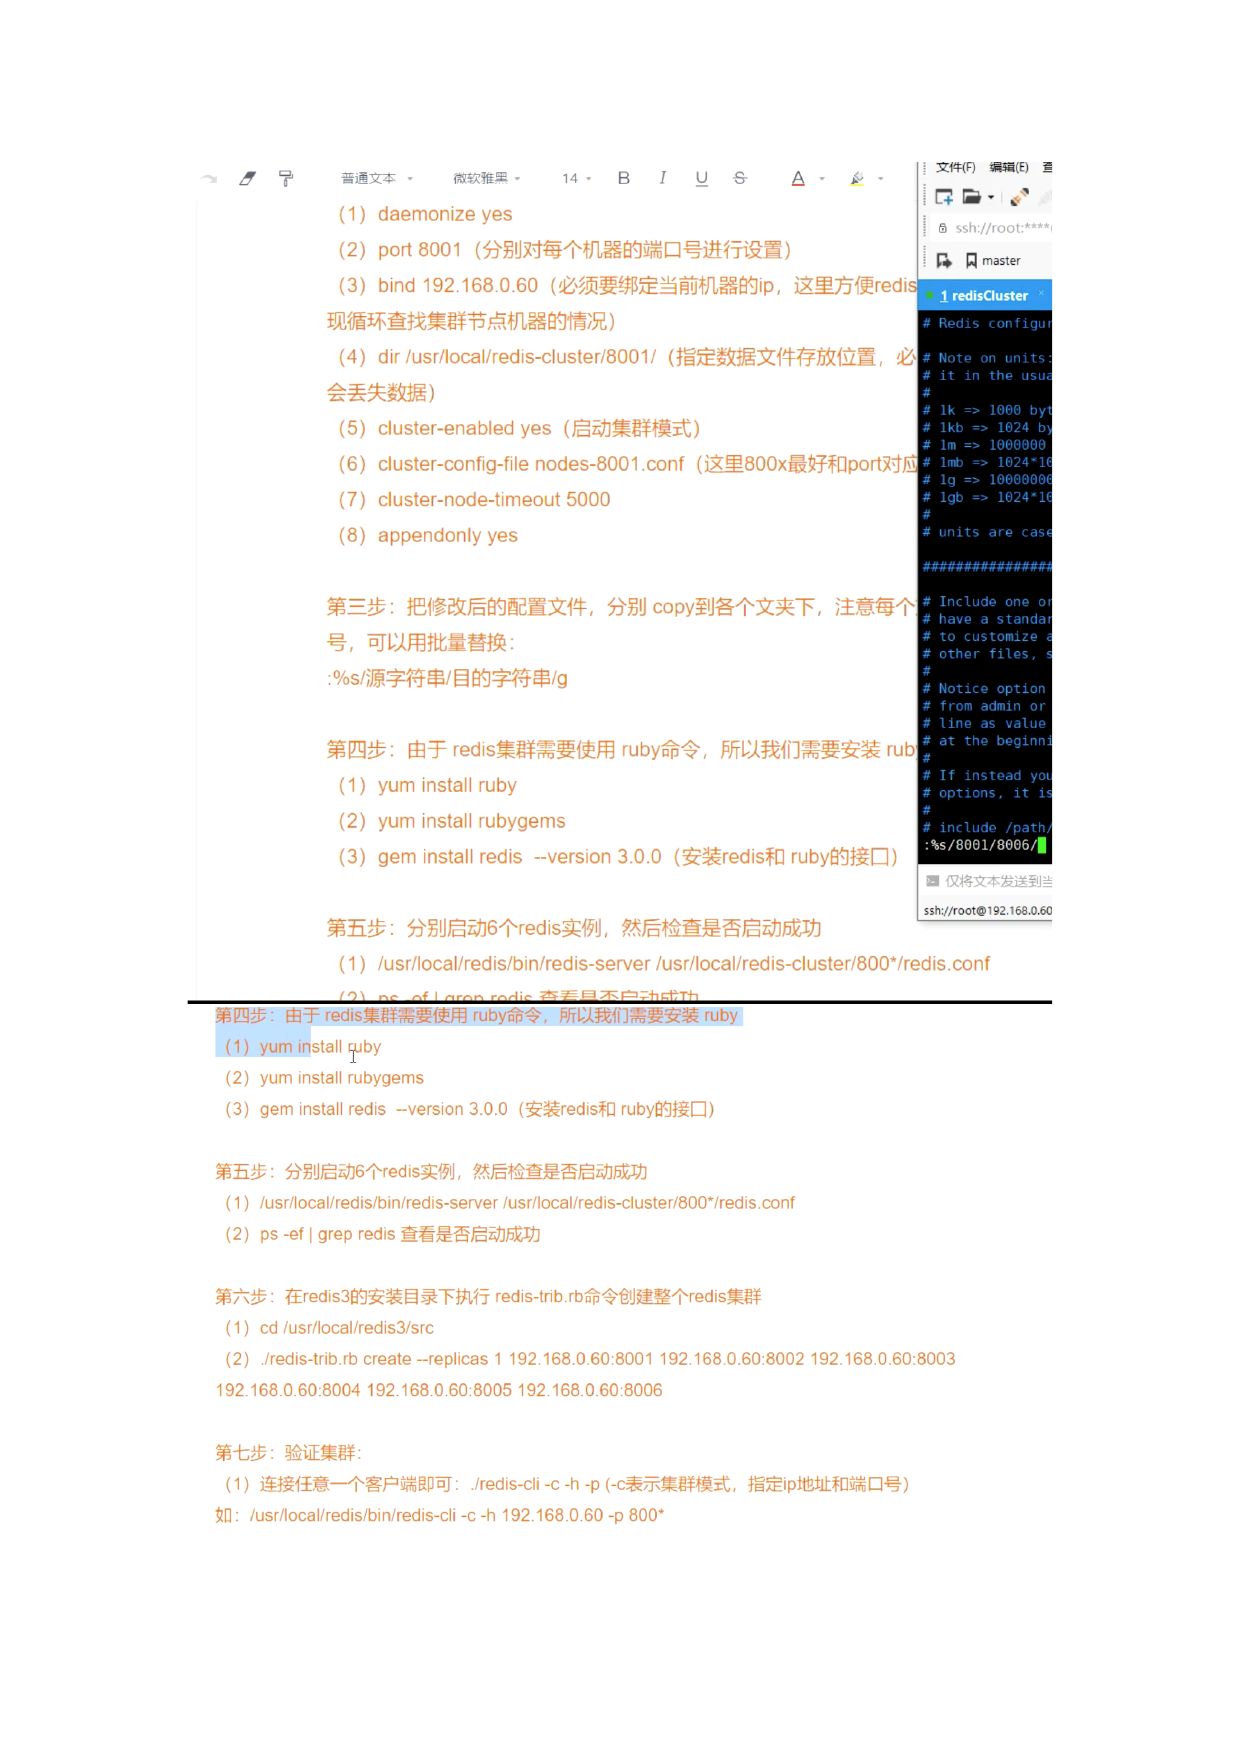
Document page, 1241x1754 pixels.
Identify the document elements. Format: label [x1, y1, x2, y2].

picture [187, 1007, 1053, 1528]
picture [187, 162, 1053, 1004]
